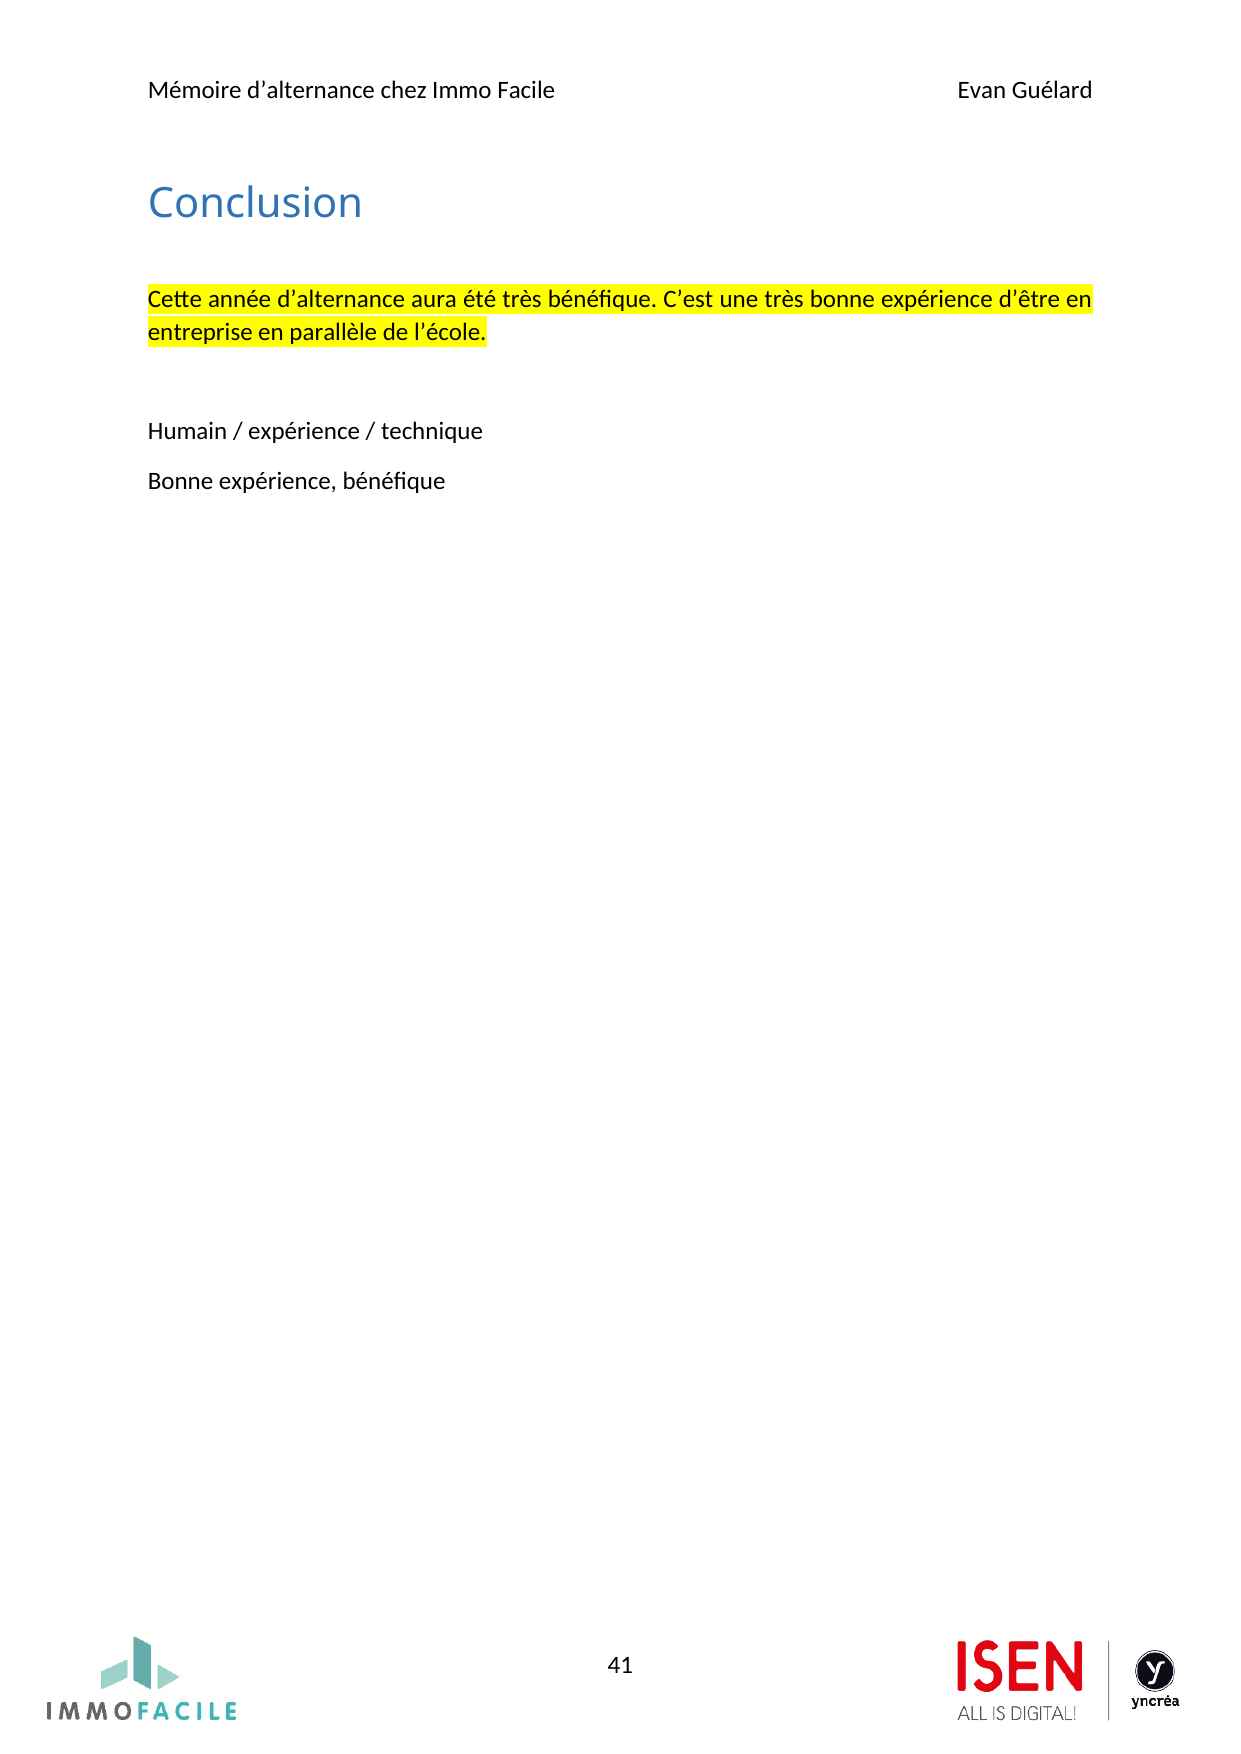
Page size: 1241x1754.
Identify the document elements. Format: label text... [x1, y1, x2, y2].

picture [931, 1638, 1200, 1721]
text Cette année d’alternance aura été très bénéfique. C’est une très bonne expérience d’être en entreprise en parallèle de l’école. [148, 314, 1093, 347]
picture [47, 1637, 236, 1720]
text Bonne expérience, bénéfique [148, 465, 1093, 496]
subtitle Conclusion [148, 173, 1093, 229]
text Humain / expérience / technique [148, 416, 1093, 446]
